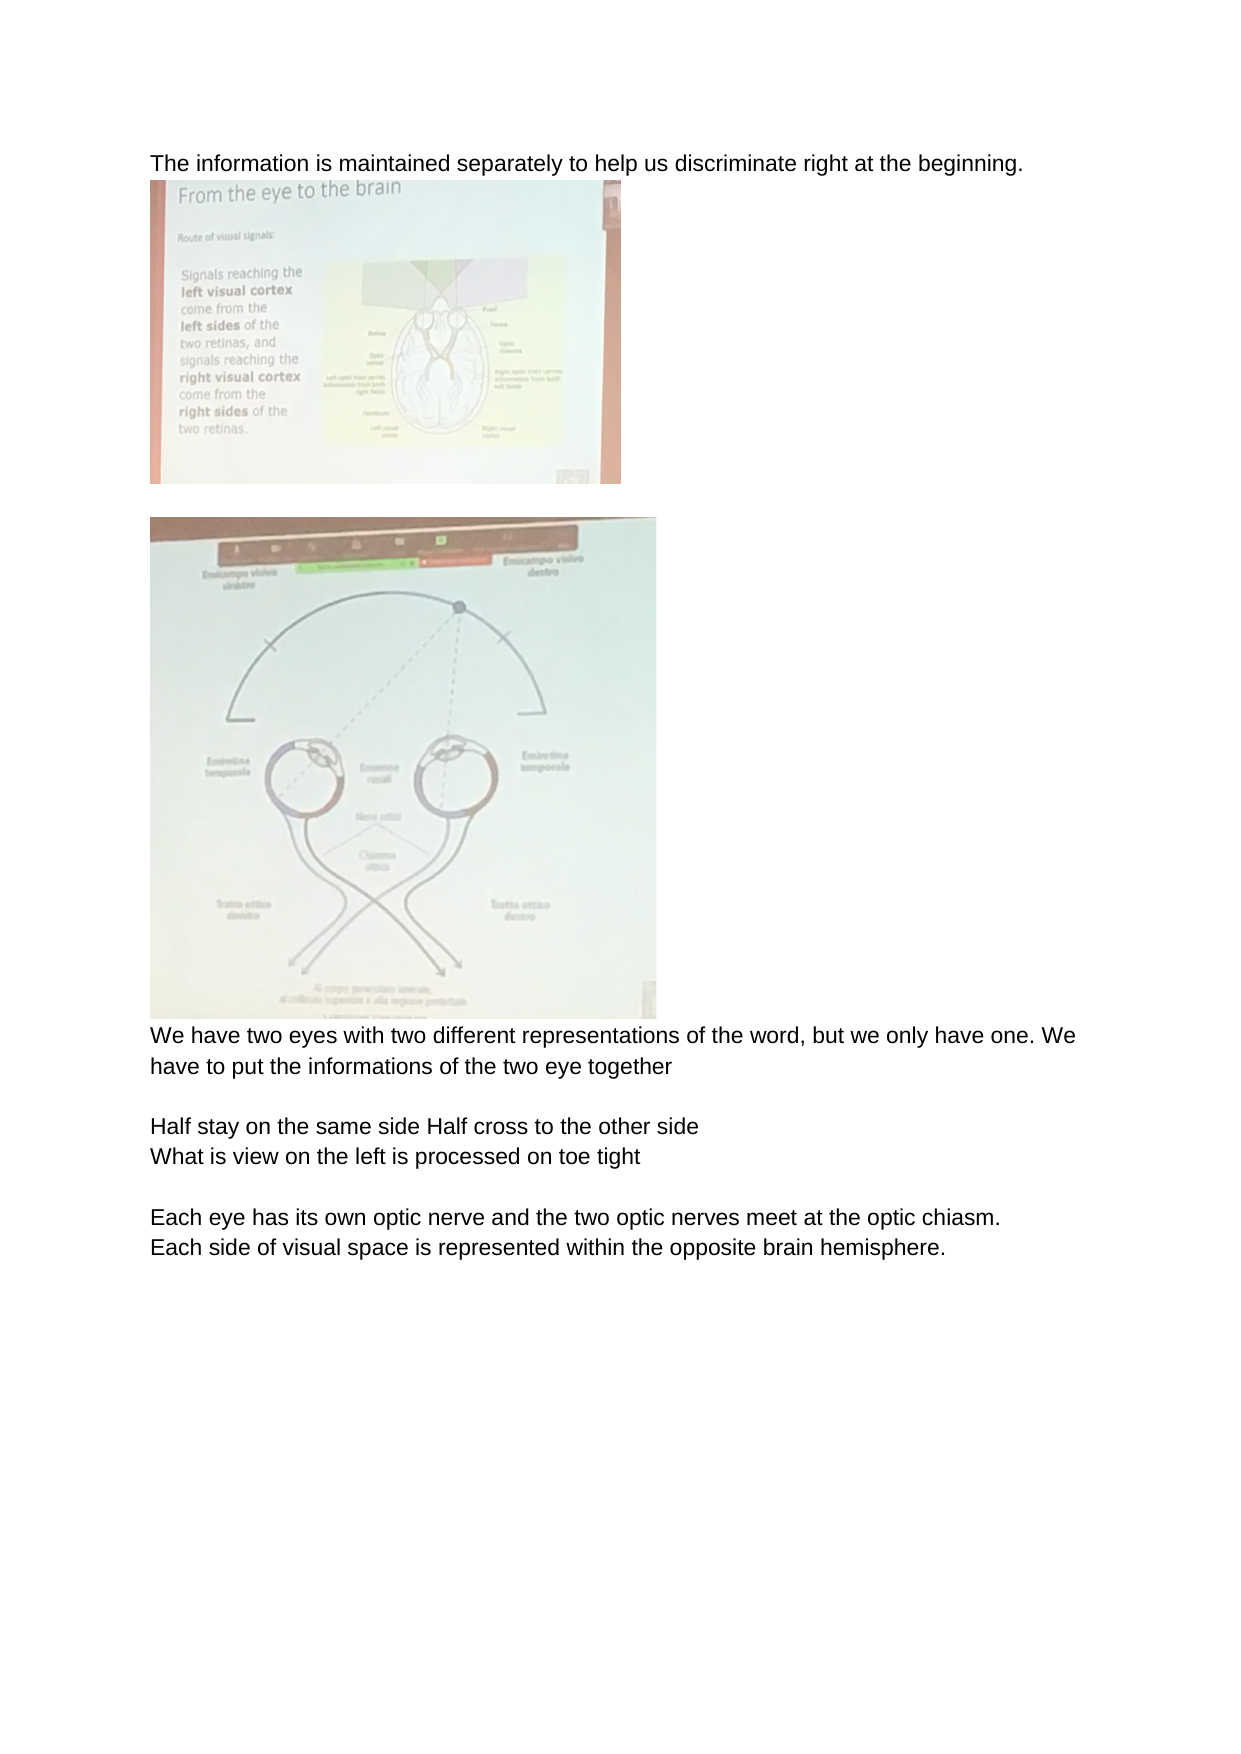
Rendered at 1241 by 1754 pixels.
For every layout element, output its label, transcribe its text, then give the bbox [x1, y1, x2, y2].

text Half stay on the same side Half cross to the other side [150, 1113, 1090, 1139]
text We have two eyes with two different representations of the word, but we only have one. We have to put the informations of the two eye together [150, 1022, 1090, 1079]
text Each eye has its own optic nerve and the two optic nerves meet at the optic chiasm. [150, 1204, 1090, 1230]
text What is view on the left is processed on toe tight [150, 1143, 1090, 1170]
text Each side of visual space is represented within the opposite brain hemisphere. [150, 1234, 1090, 1260]
picture [150, 180, 621, 484]
picture [150, 517, 657, 1019]
